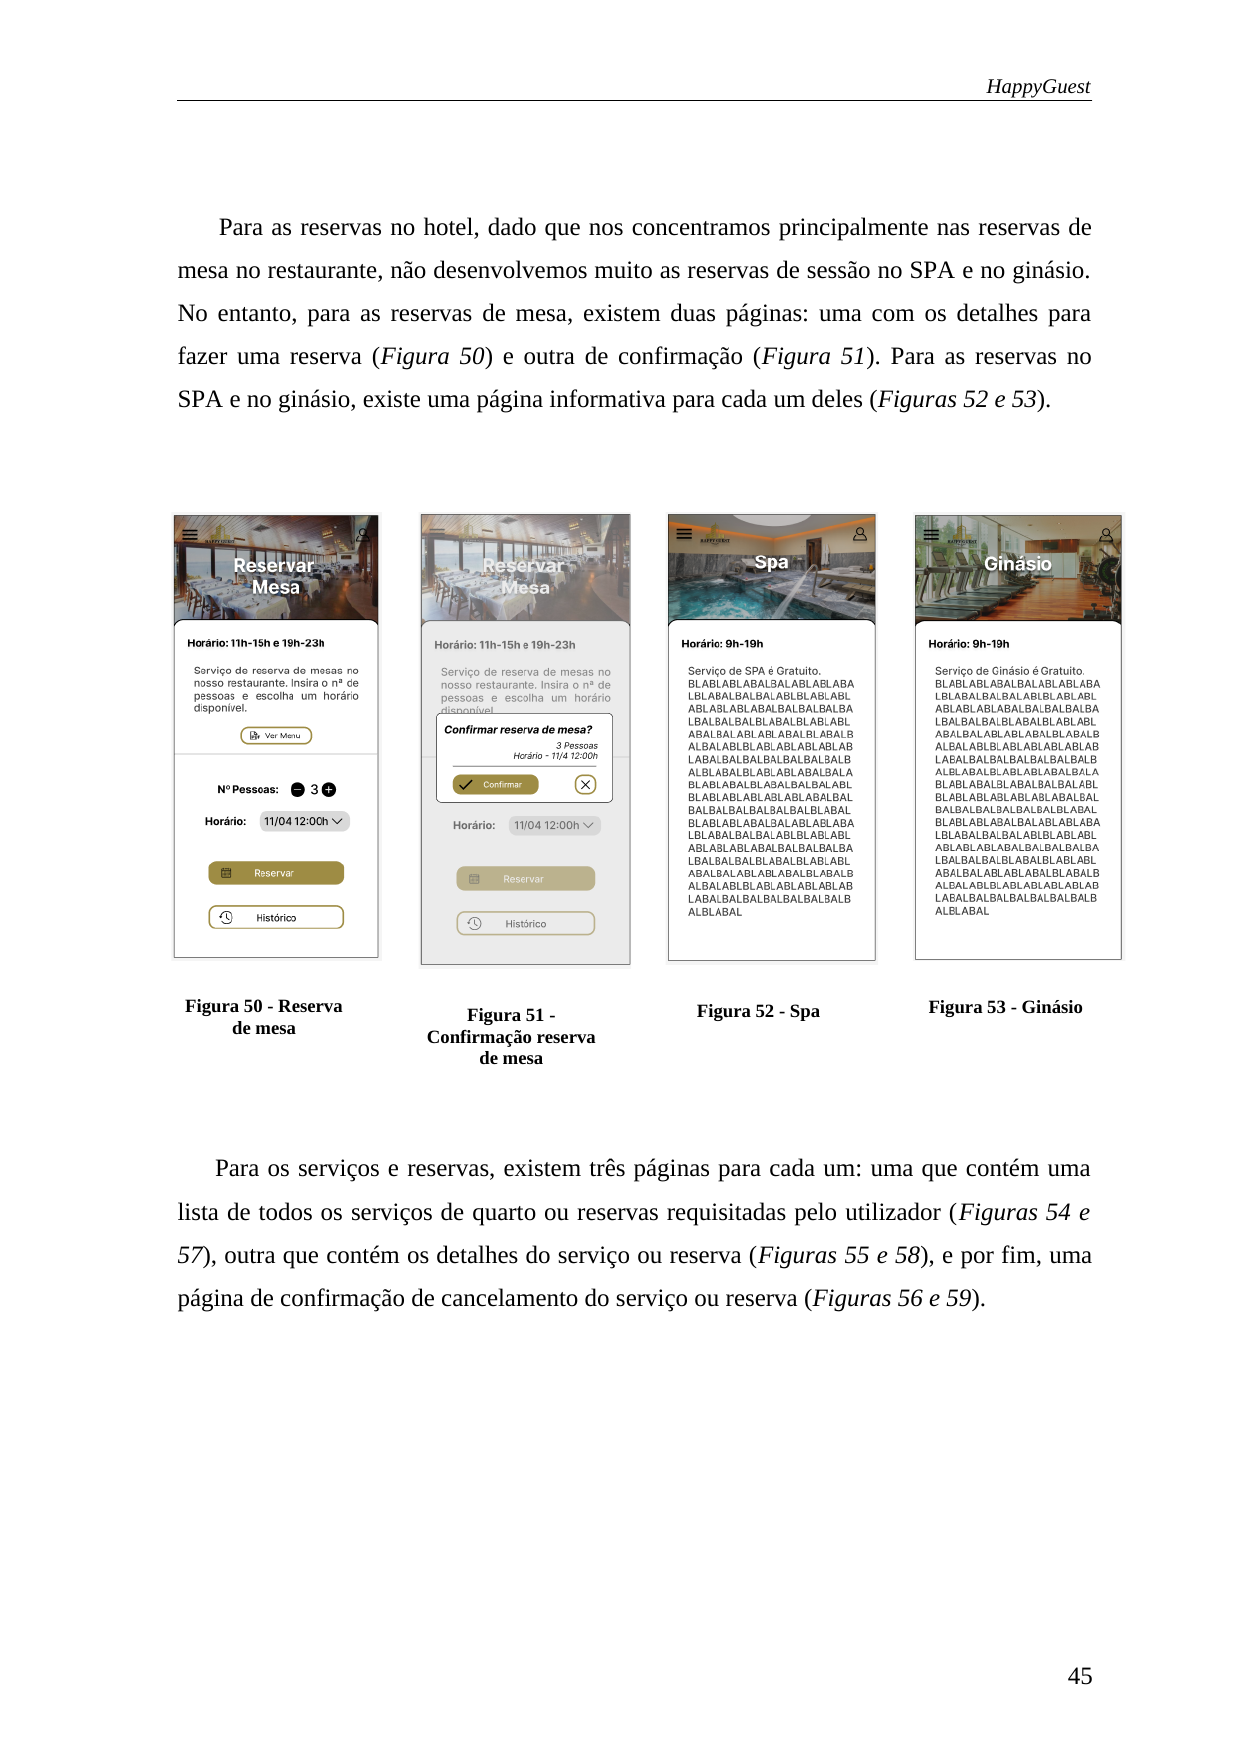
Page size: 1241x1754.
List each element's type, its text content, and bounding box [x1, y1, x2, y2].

picture [912, 512, 1126, 961]
text Para os serviços e reservas, existem três páginas para cada um: uma que contém uma lista de todos os serviços de quarto ou reservas requisitadas pelo utilizador (Figuras 54 e 57), outra que contém os detalhes do serviço ou reserva (Figuras 55 e 58), e por fim, uma página de confirmação de cancelamento do serviço ou reserva (Figuras 56 e 59). [177, 1153, 1092, 1312]
text Para as reservas no hotel, dado que nos concentramos principalmente nas reservas de mesa no restaurante, não desenvolvemos muito as reservas de sessão no SPA e no ginásio. No entanto, para as reservas de mesa, existem duas páginas: uma com os detalhes para fazer uma reserva (Figura 50) e outra de confirmação (Figura 51). Para as reservas no SPA e no ginásio, existe uma página informativa para cada um deles (Figuras 52 e 53). [177, 212, 1092, 413]
text Figura 52 - Spa [672, 1000, 845, 1021]
text Figura 50 - Reserva de mesa [177, 995, 351, 1038]
text Figura 53 - Ginásio [919, 996, 1092, 1017]
picture [665, 512, 879, 965]
picture [418, 512, 632, 969]
picture [171, 512, 382, 961]
text Figura 51 - Confirmação reserva de mesa [424, 1004, 598, 1069]
